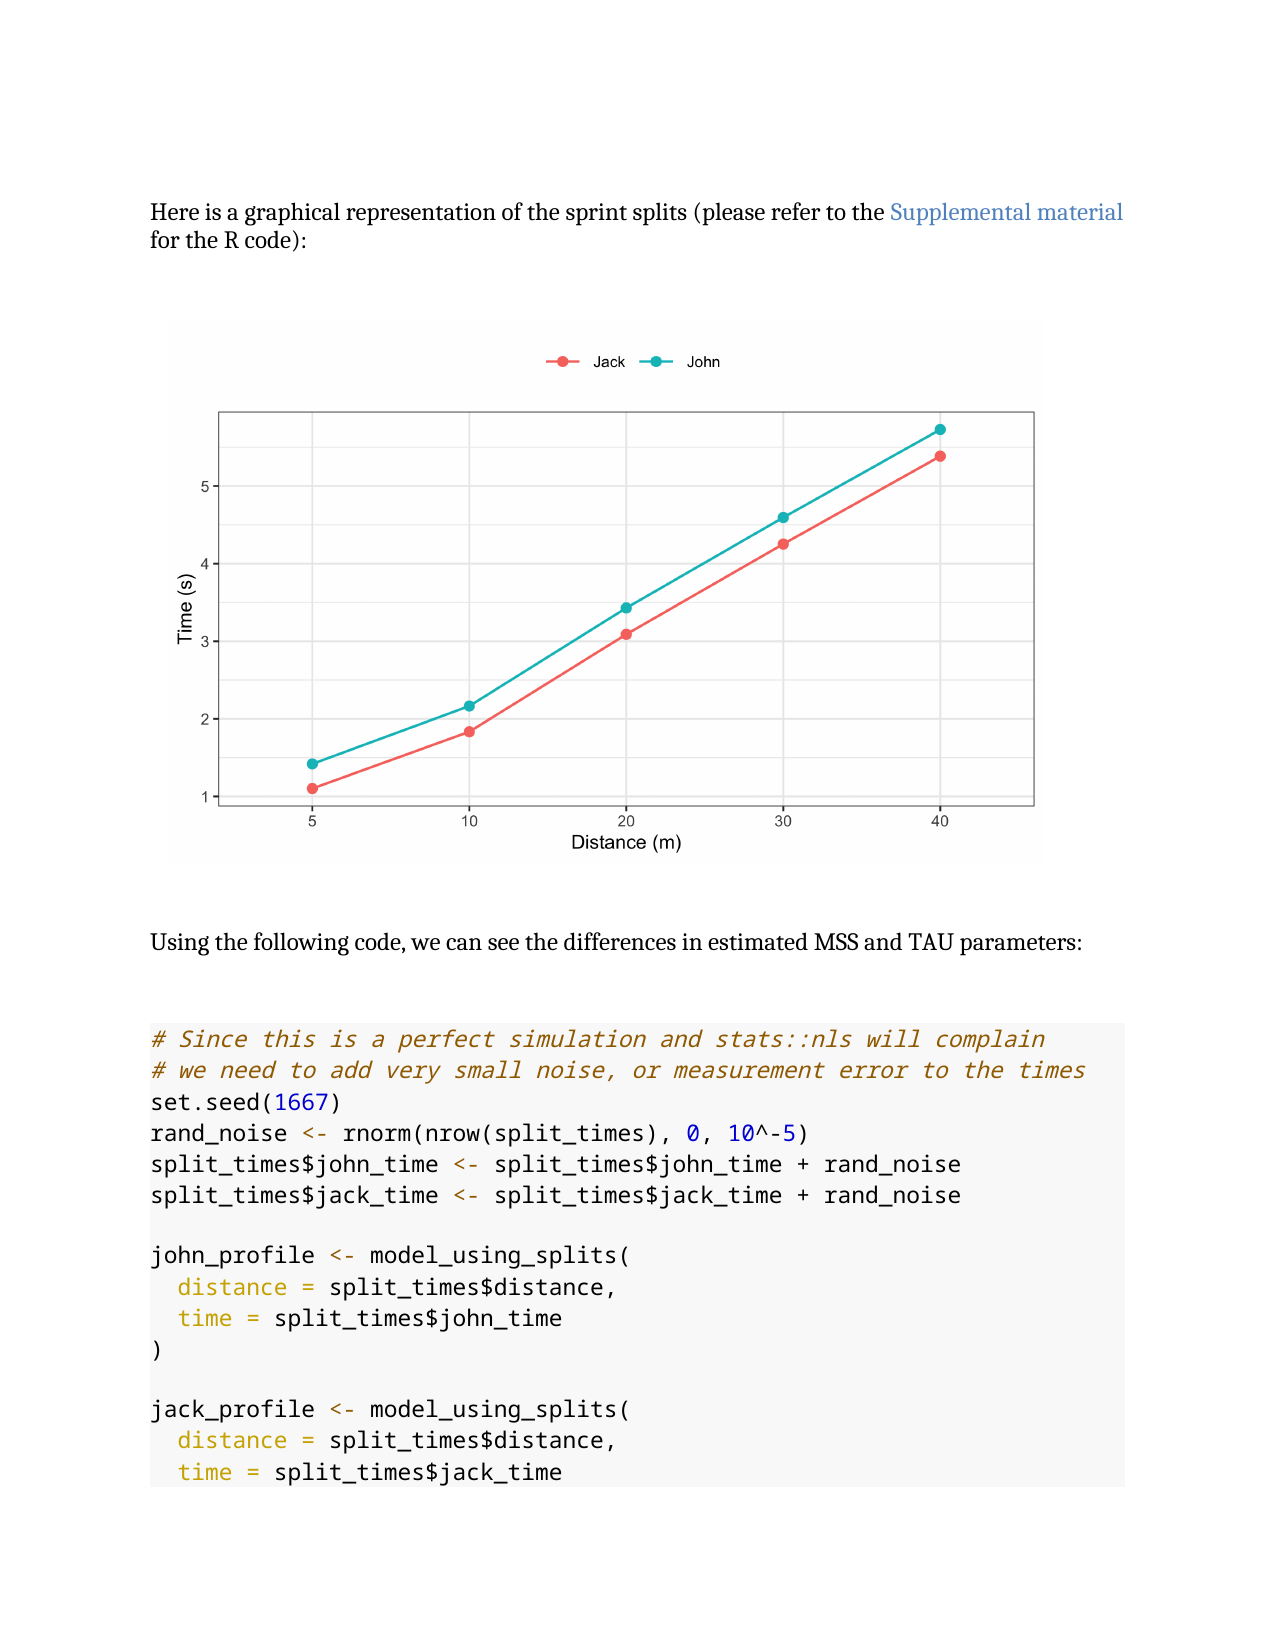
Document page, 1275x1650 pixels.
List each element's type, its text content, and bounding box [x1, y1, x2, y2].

text Using the following code, we can see the differences in estimated MSS and TAU parameters: [150, 928, 1125, 957]
picture [168, 321, 1044, 862]
text Here is a graphical representation of the sprint splits (please refer to the Supplemental material for the R code): [150, 197, 1125, 255]
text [150, 1023, 1125, 1487]
